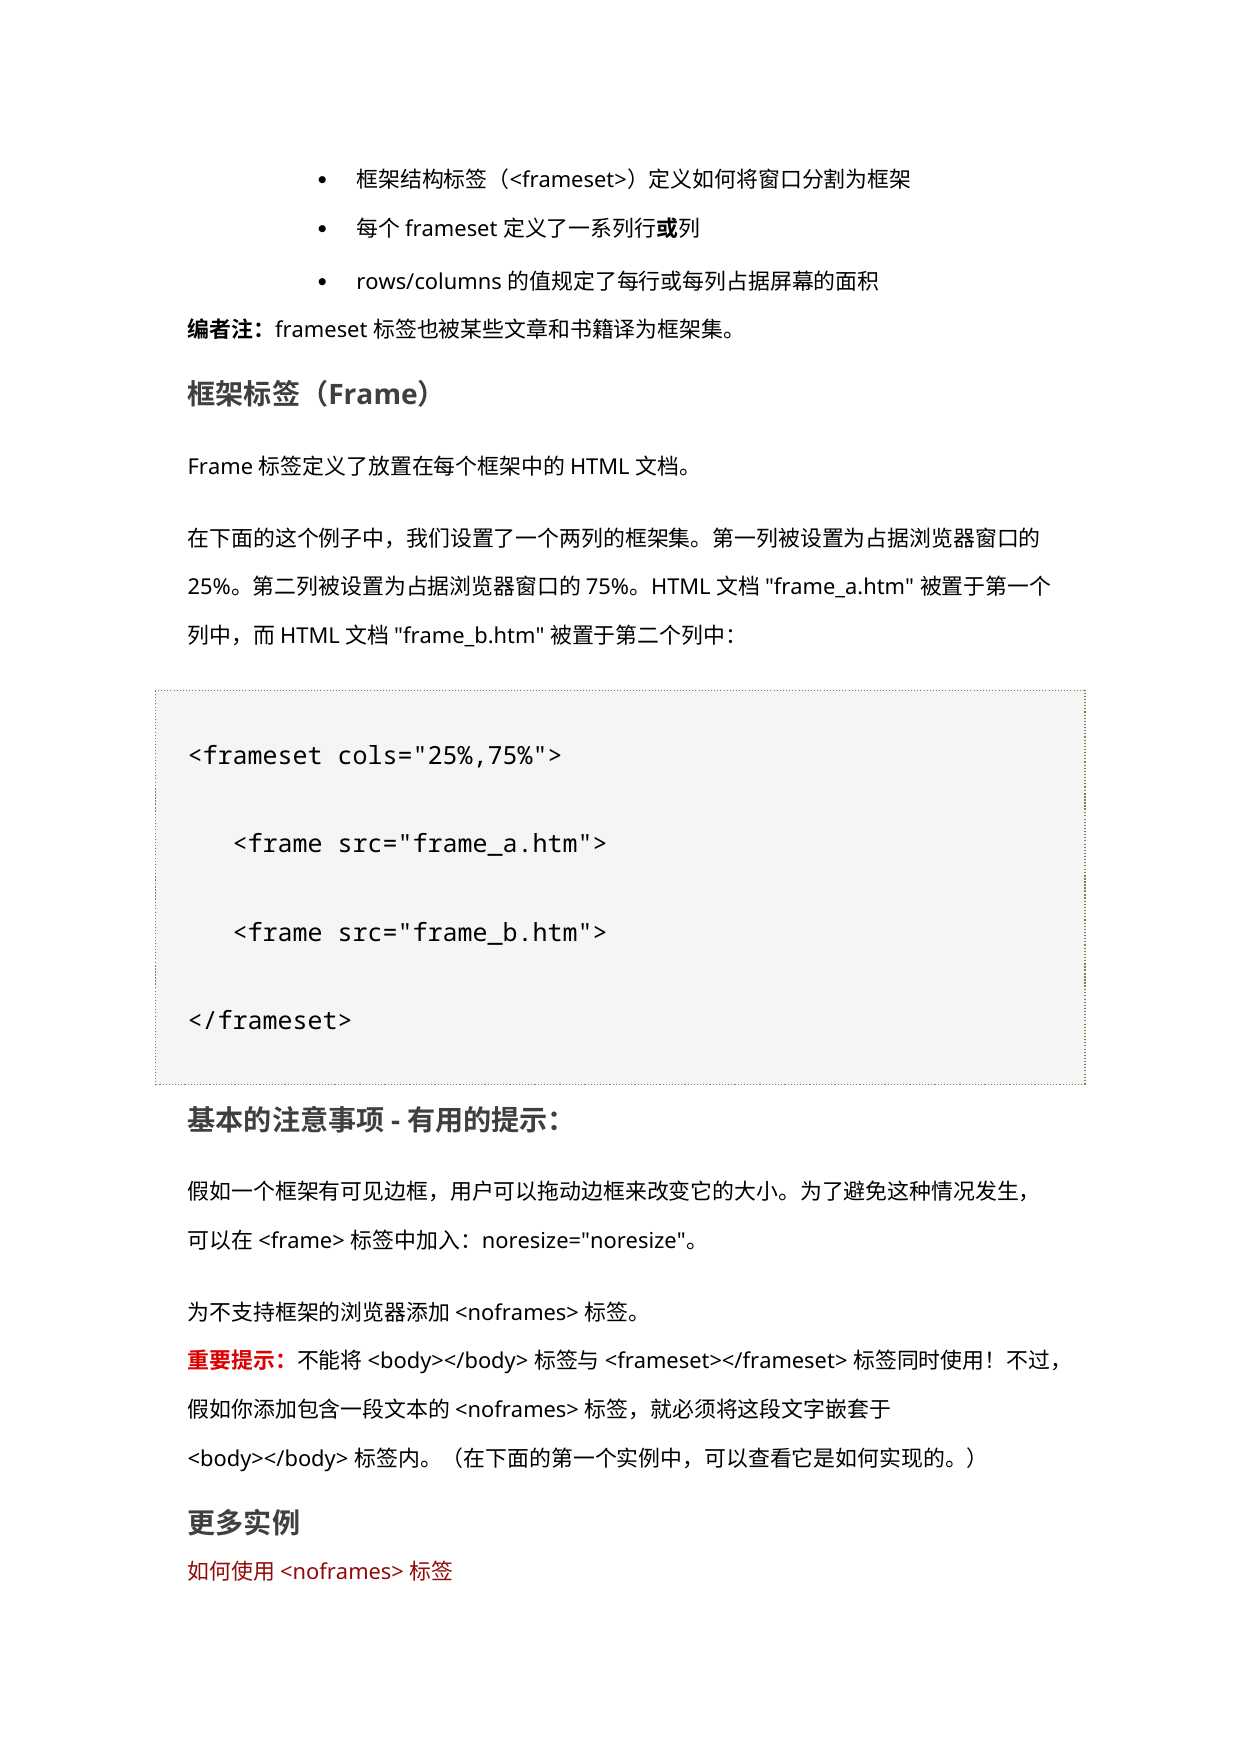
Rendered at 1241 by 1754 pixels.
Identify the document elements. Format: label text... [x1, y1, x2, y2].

text <frame src="frame_b.htm"> [155, 866, 1086, 955]
text <frameset cols="25%,75%"> [155, 689, 1086, 778]
text 编者注：frameset 标签也被某些文章和书籍译为框架集。 [187, 312, 1053, 344]
text 为不支持框架的浏览器添加 <noframes> 标签。 [187, 1294, 1053, 1327]
text 在下面的这个例子中，我们设置了一个两列的框架集。第一列被设置为占据浏览器窗口的 25%。第二列被设置为占据浏览器窗口的 75%。HTML 文档 "frame_a.htm" 被置于第一个列中，而 HTML 文档 "frame_b.htm" 被置于第二个列中： [187, 520, 1053, 650]
list 框架结构标签（<frameset>）定义如何将窗口分割为框架 [319, 162, 1053, 194]
text 框架标签（Frame） [187, 360, 1053, 425]
text <frame src="frame_a.htm"> [155, 778, 1086, 866]
text 基本的注意事项 - 有用的提示： [187, 1085, 1053, 1150]
text </frameset> [155, 955, 1086, 1085]
text Frame 标签定义了放置在每个框架中的 HTML 文档。 [187, 448, 1053, 481]
text 假如一个框架有可见边框，用户可以拖动边框来改变它的大小。为了避免这种情况发生，可以在 <frame> 标签中加入：noresize="noresize"。 [187, 1174, 1053, 1255]
list rows/columns 的值规定了每行或每列占据屏幕的面积 [319, 263, 1053, 296]
text 更多实例 [187, 1488, 1053, 1553]
text 重要提示：不能将 <body></body> 标签与 <frameset></frameset> 标签同时使用！不过，假如你添加包含一段文本的 <noframes> 标签，就必须将这段文字嵌套于 <body></body> 标签内。（在下面的第一个实例中，可以查看它是如何实现的。） [187, 1343, 1053, 1473]
text 如何使用 <noframes> 标签 [187, 1553, 1053, 1586]
list 每个 frameset 定义了一系列行或列 [319, 210, 1053, 243]
